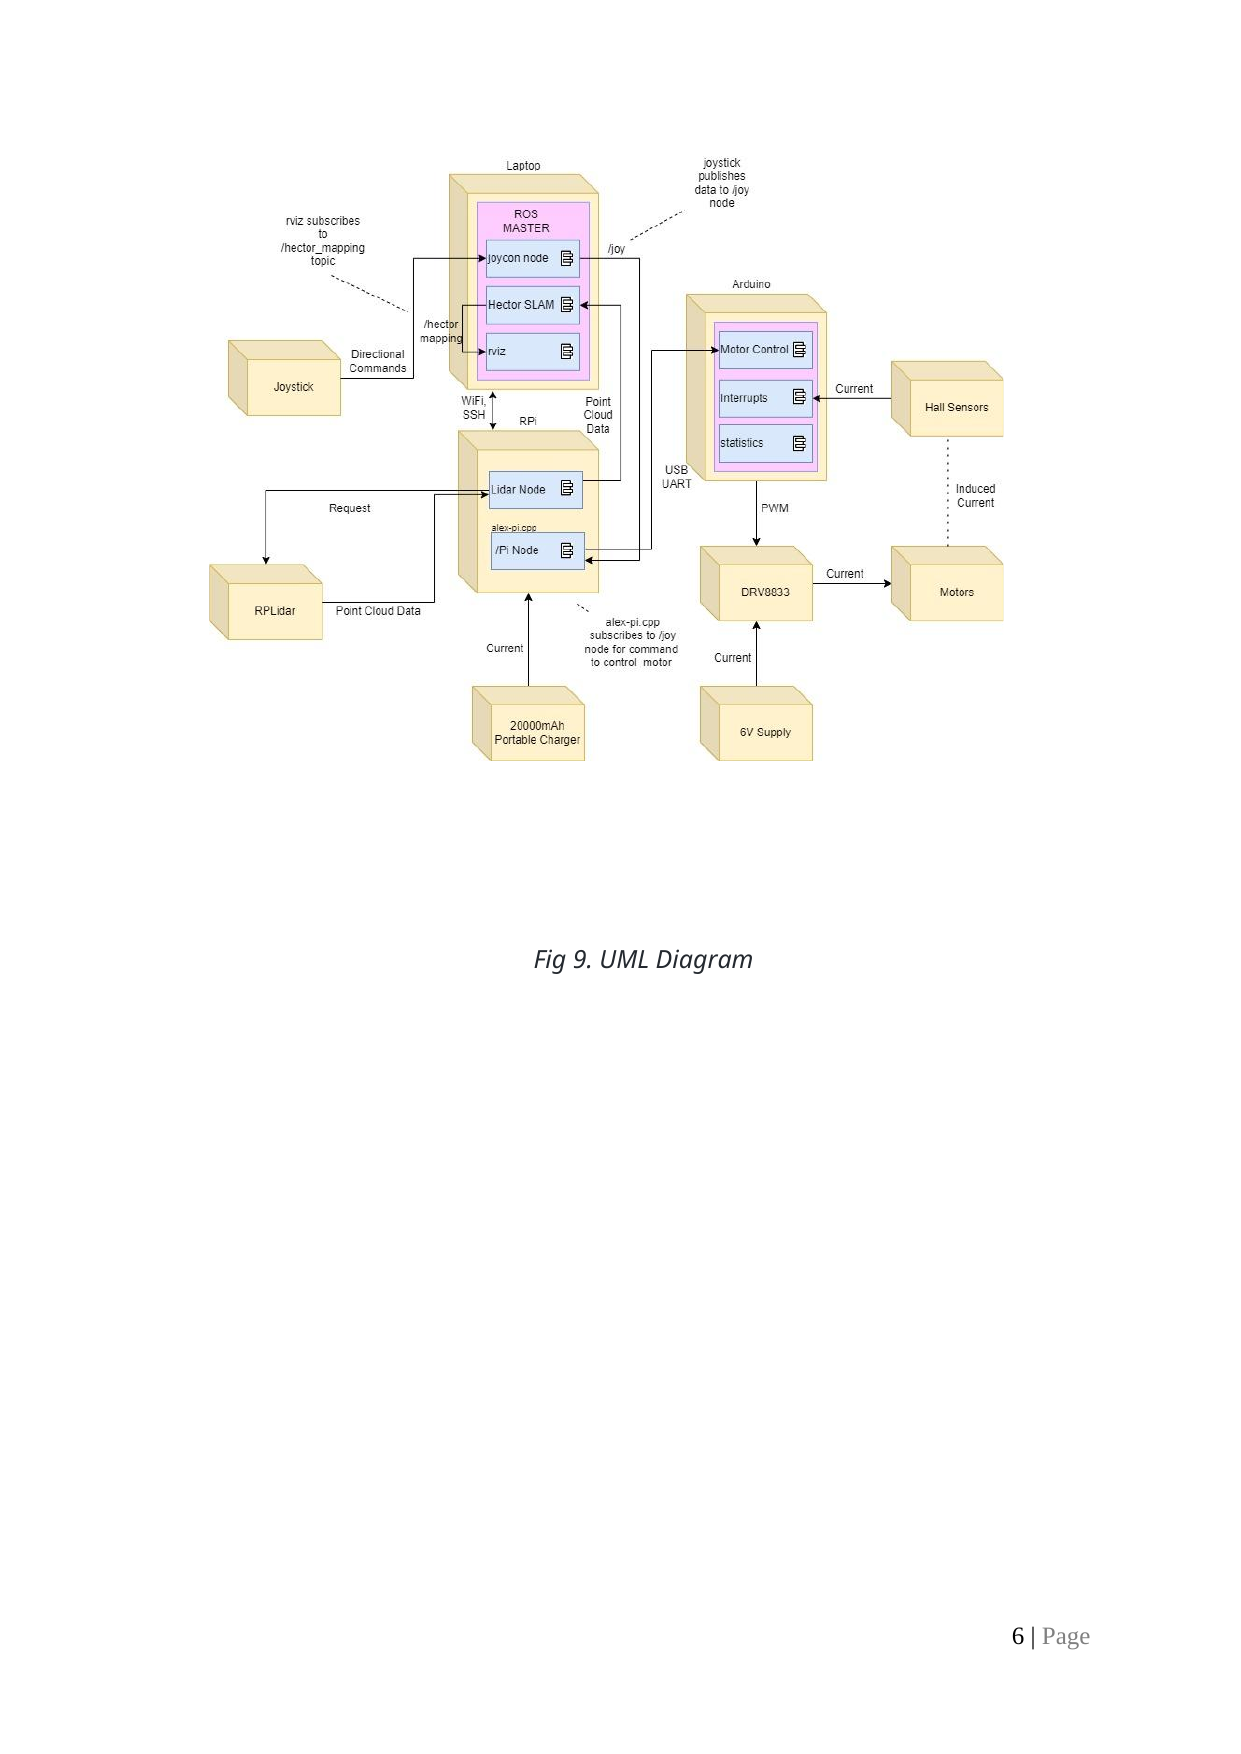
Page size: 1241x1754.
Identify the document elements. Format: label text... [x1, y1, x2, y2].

picture [209, 156, 1004, 761]
text Fig 9. UML Diagram [387, 761, 902, 975]
